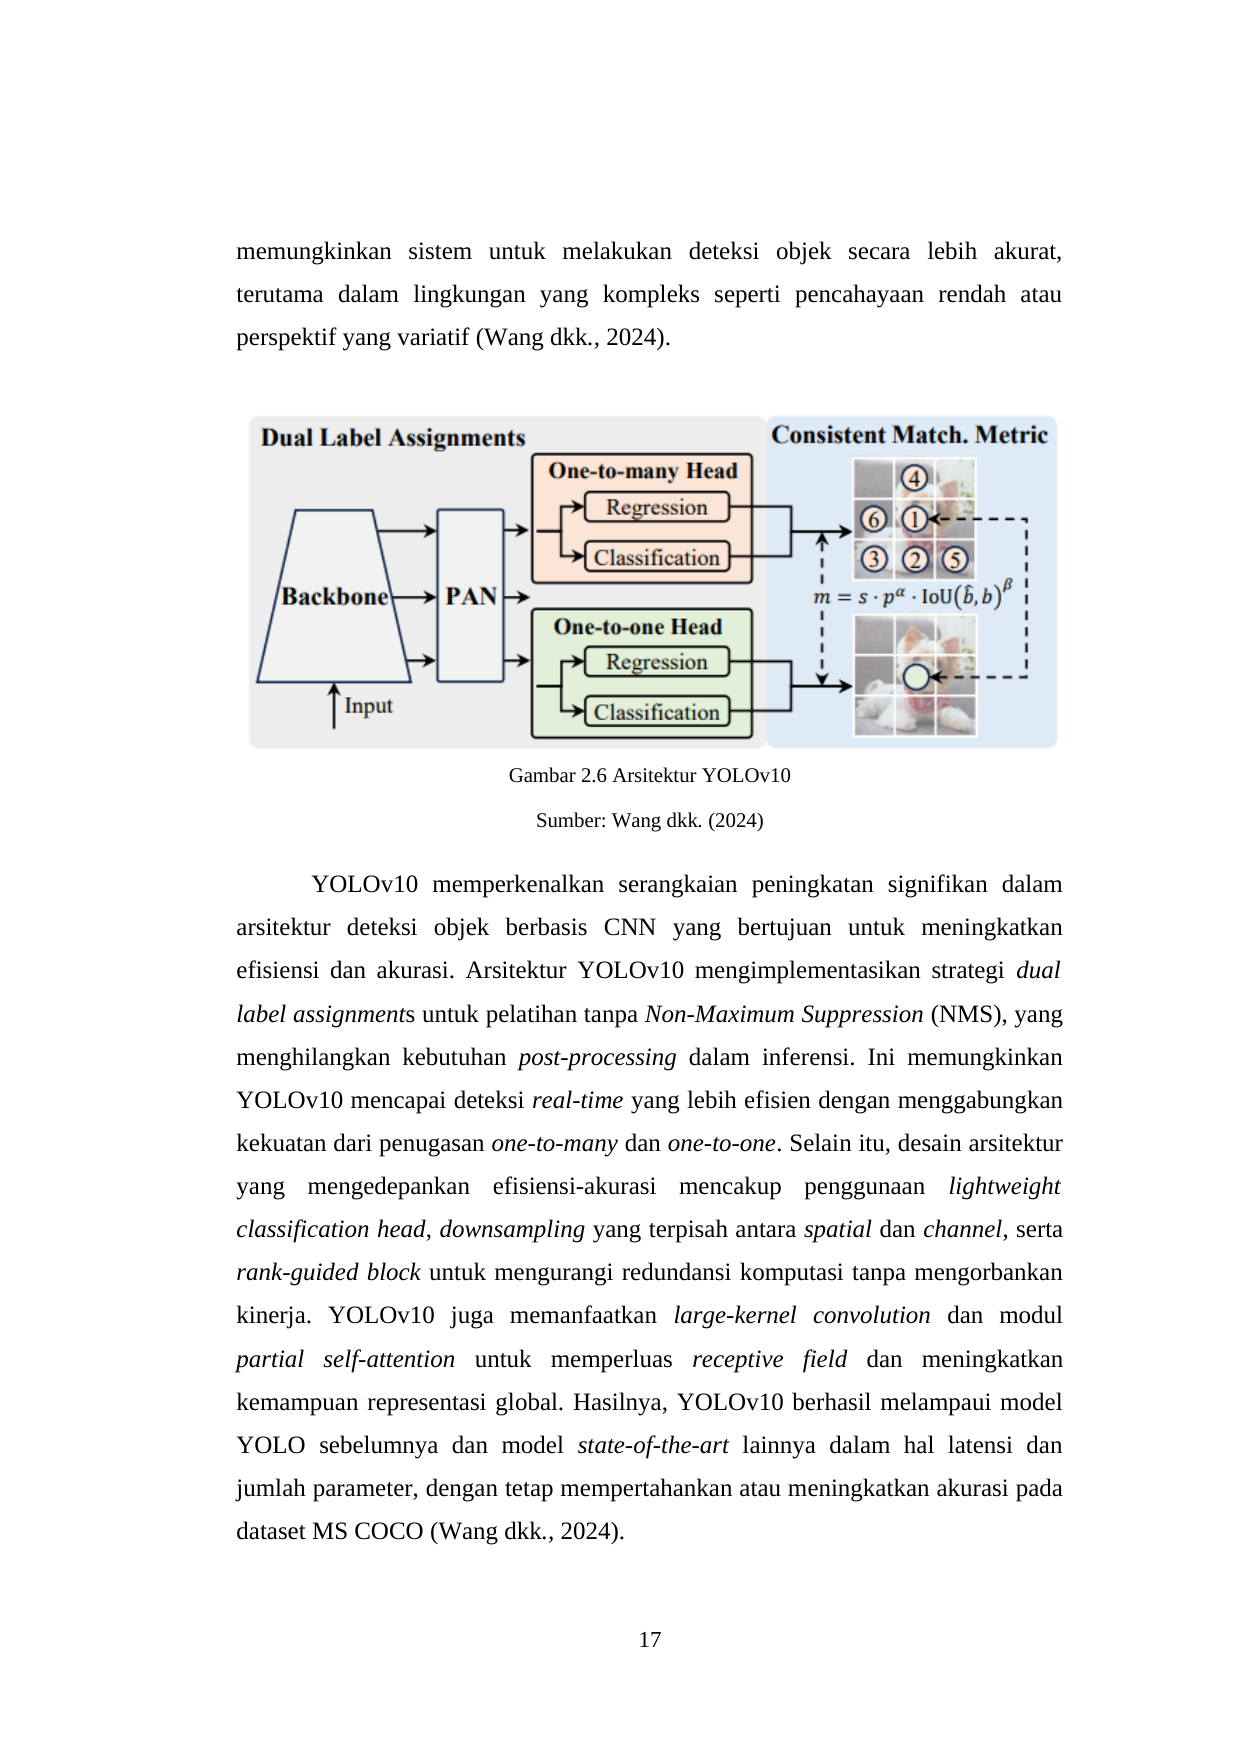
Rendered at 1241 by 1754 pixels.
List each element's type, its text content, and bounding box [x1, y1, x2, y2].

text YOLOv10 memperkenalkan serangkaian peningkatan signifikan dalam arsitektur deteksi objek berbasis CNN yang bertujuan untuk meningkatkan efisiensi dan akurasi. Arsitektur YOLOv10 mengimplementasikan strategi dual label assignments untuk pelatihan tanpa Non-Maximum Suppression (NMS), yang menghilangkan kebutuhan post-processing dalam inferensi. Ini memungkinkan YOLOv10 mencapai deteksi real-time yang lebih efisien dengan menggabungkan kekuatan dari penugasan one-to-many dan one-to-one. Selain itu, desain arsitektur yang mengedepankan efisiensi-akurasi mencakup penggunaan lightweight classification head, downsampling yang terpisah antara spatial dan channel, serta rank-guided block untuk mengurangi redundansi komputasi tanpa mengorbankan kinerja. YOLOv10 juga memanfaatkan large-kernel convolution dan modul partial self-attention untuk memperluas receptive field dan meningkatkan kemampuan representasi global. Hasilnya, YOLOv10 berhasil melampaui model YOLO sebelumnya dan model state-of-the-art lainnya dalam hal latensi dan jumlah parameter, dengan tetap mempertahankan atau meningkatkan akurasi pada dataset MS COCO​ (Wang dkk., 2024). [236, 869, 1063, 1545]
text Sumber: Wang dkk. (2024) [236, 808, 1063, 832]
text Gambar 2.6 Arsitektur YOLOv10 [236, 763, 1063, 787]
picture [236, 408, 1063, 751]
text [236, 236, 1063, 351]
